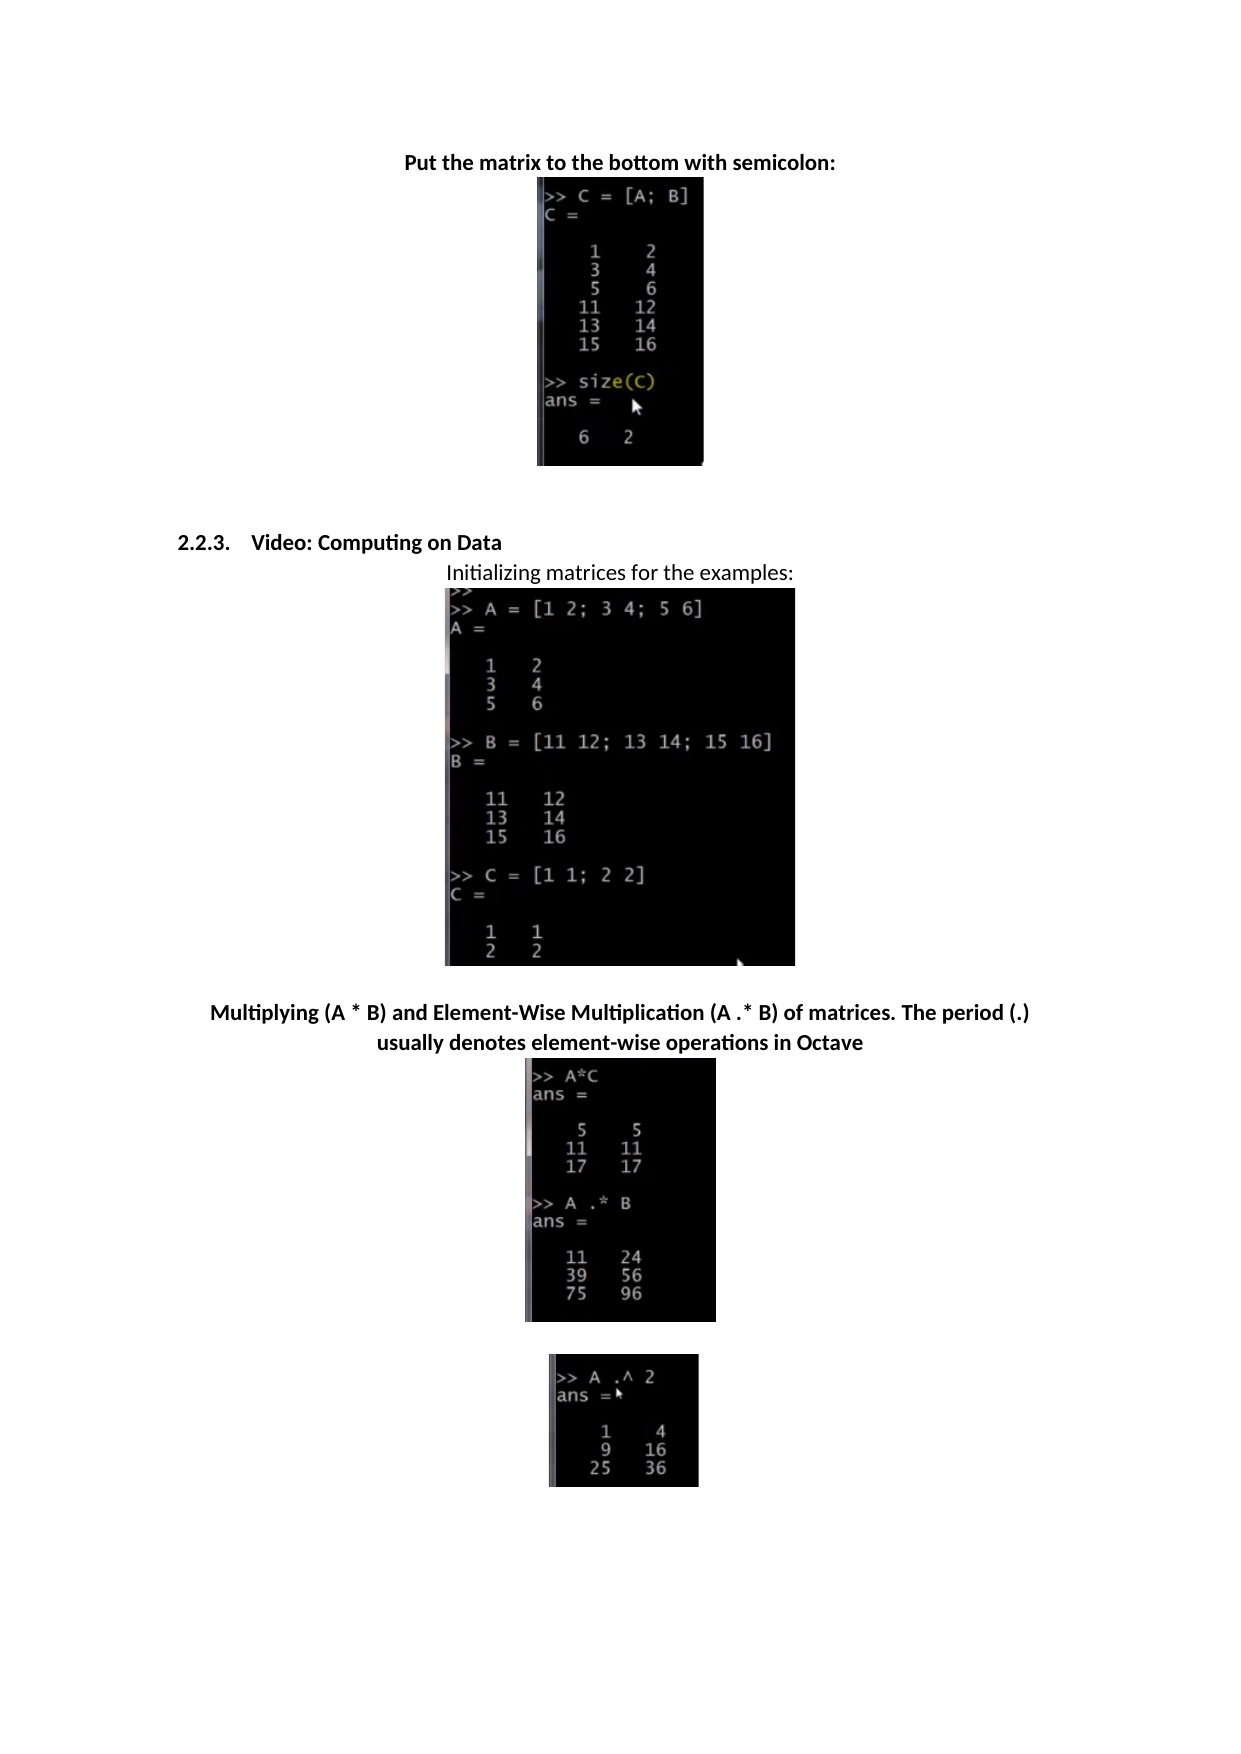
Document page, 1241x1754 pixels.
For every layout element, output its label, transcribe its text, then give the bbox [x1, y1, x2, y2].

picture [524, 1058, 716, 1322]
list Put the matrix to the bottom with semicolon: [177, 148, 1063, 176]
list Multiplying (A * B) and Element-Wise Multiplication (A .* B) of matrices. The period (.) usually denotes element-wise operations in Octave [177, 998, 1063, 1056]
picture [536, 177, 704, 466]
list Initializing matrices for the examples: [177, 558, 1063, 586]
picture [541, 1354, 699, 1487]
list Video: Computing on Data [177, 528, 1063, 556]
picture [444, 588, 796, 966]
